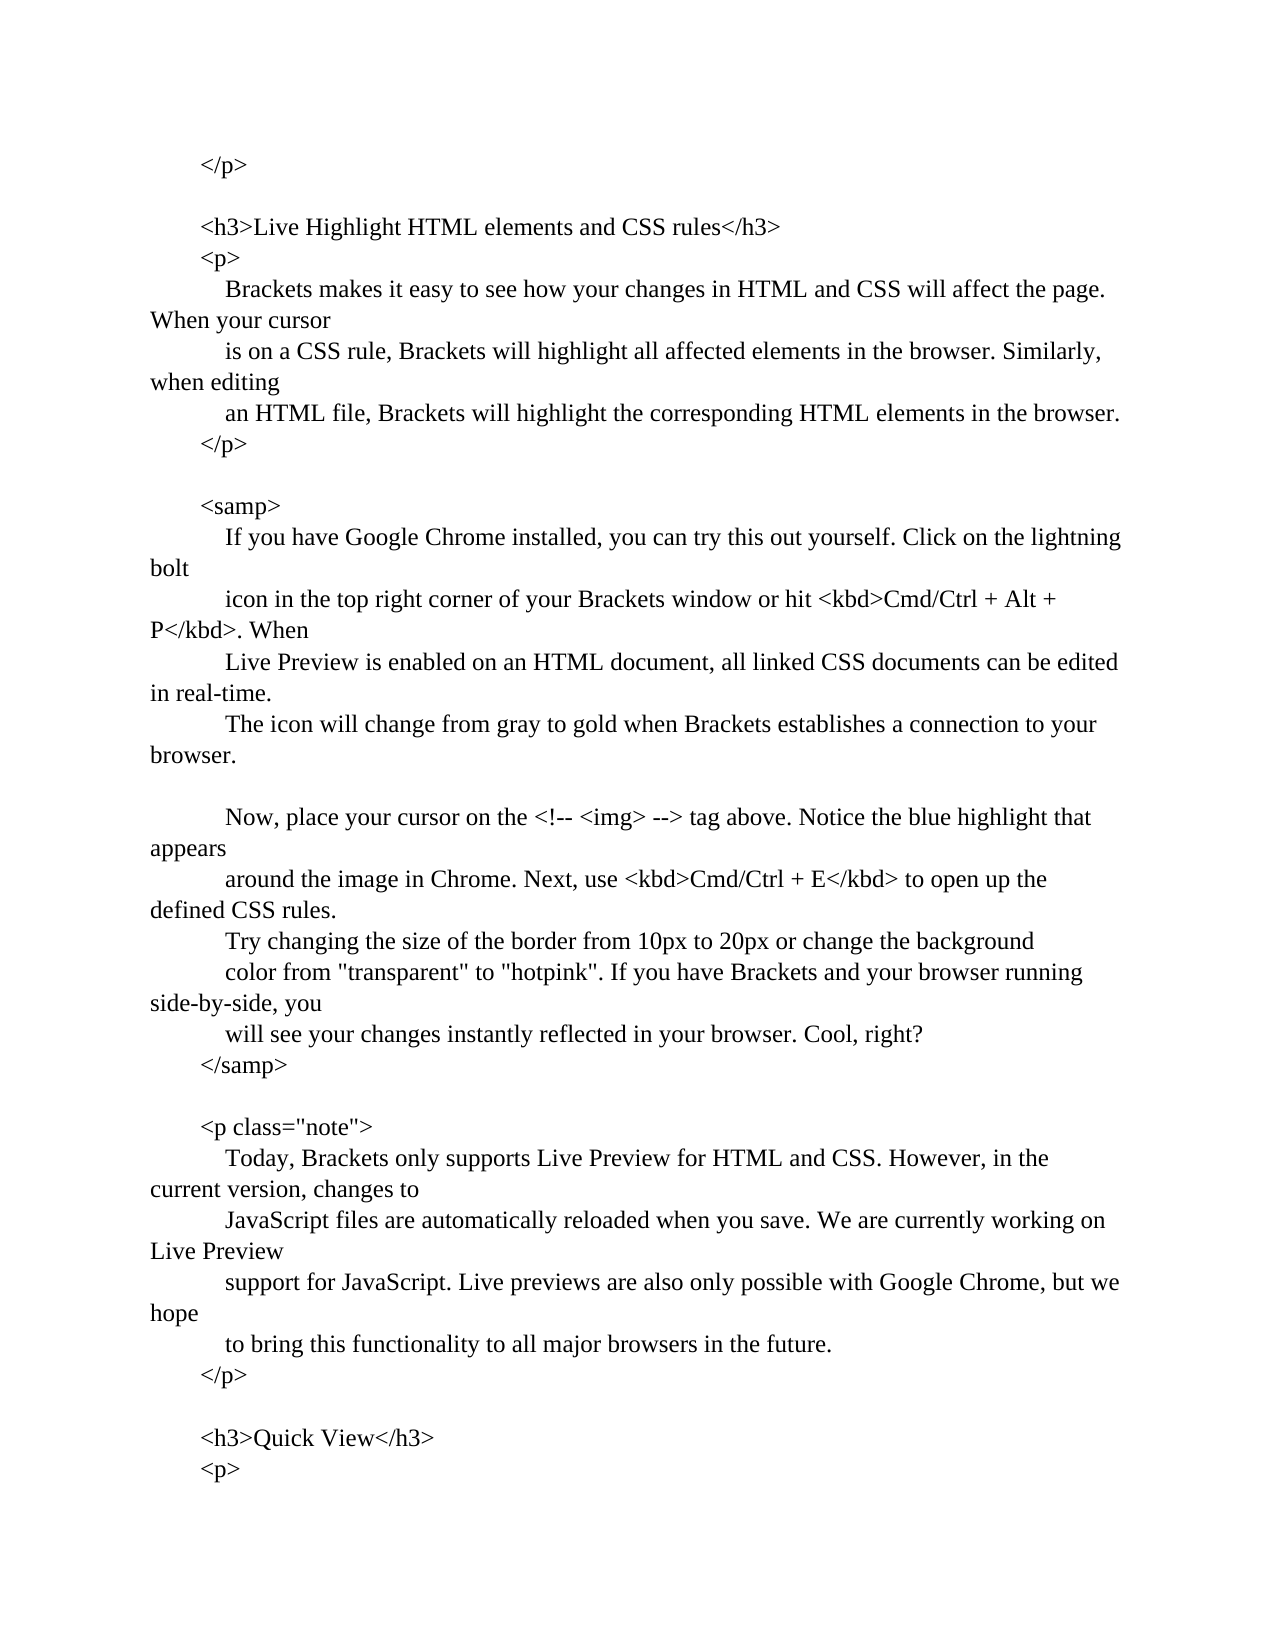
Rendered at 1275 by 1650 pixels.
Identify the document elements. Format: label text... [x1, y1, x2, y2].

text icon in the top right corner of your Brackets window or hit <kbd>Cmd/Ctrl + Alt + P</kbd>. When [150, 584, 1125, 644]
text to bring this functionality to all major browsers in the future. [150, 1329, 1125, 1358]
text JavaScript files are automatically reloaded when you save. We are currently working on Live Preview [150, 1205, 1125, 1265]
text </p> [150, 1361, 1125, 1389]
text will see your changes instantly reflected in your browser. Cool, right? [150, 1019, 1125, 1048]
text Today, Brackets only supports Live Preview for HTML and CSS. However, in the current version, changes to [150, 1143, 1125, 1203]
text Live Preview is enabled on an HTML document, all linked CSS documents can be edited in real-time. [150, 647, 1125, 706]
text If you have Google Chrome installed, you can try this out yourself. Click on the lightning bolt [150, 522, 1125, 582]
text support for JavaScript. Live previews are also only possible with Google Chrome, but we hope [150, 1267, 1125, 1327]
text is on a CSS rule, Brackets will highlight all affected elements in the browser. Similarly, when editing [150, 336, 1125, 396]
text color from "transparent" to "hotpink". If you have Brackets and your browser running side-by-side, you [150, 957, 1125, 1017]
text The icon will change from gray to gold when Brackets establishes a connection to your browser. [150, 709, 1125, 768]
text <samp> [150, 491, 1125, 520]
text <h3>Live Highlight HTML elements and CSS rules</h3> [150, 212, 1125, 241]
text <h3>Quick View</h3> [150, 1423, 1125, 1451]
text <p> [150, 243, 1125, 272]
text <p class="note"> [150, 1112, 1125, 1141]
text </samp> [150, 1050, 1125, 1079]
text </p> [150, 150, 1125, 179]
text an HTML file, Brackets will highlight the corresponding HTML elements in the browser. [150, 398, 1125, 427]
text around the image in Chrome. Next, use <kbd>Cmd/Ctrl + E</kbd> to open up the defined CSS rules. [150, 864, 1125, 924]
text Try changing the size of the border from 10px to 20px or change the background [150, 926, 1125, 955]
text Now, place your cursor on the <!-- <img> --> tag above. Notice the blue highlight that appears [150, 802, 1125, 862]
text Brackets makes it easy to see how your changes in HTML and CSS will affect the page. When your cursor [150, 274, 1125, 334]
text <p> [150, 1454, 1125, 1482]
text </p> [150, 429, 1125, 458]
